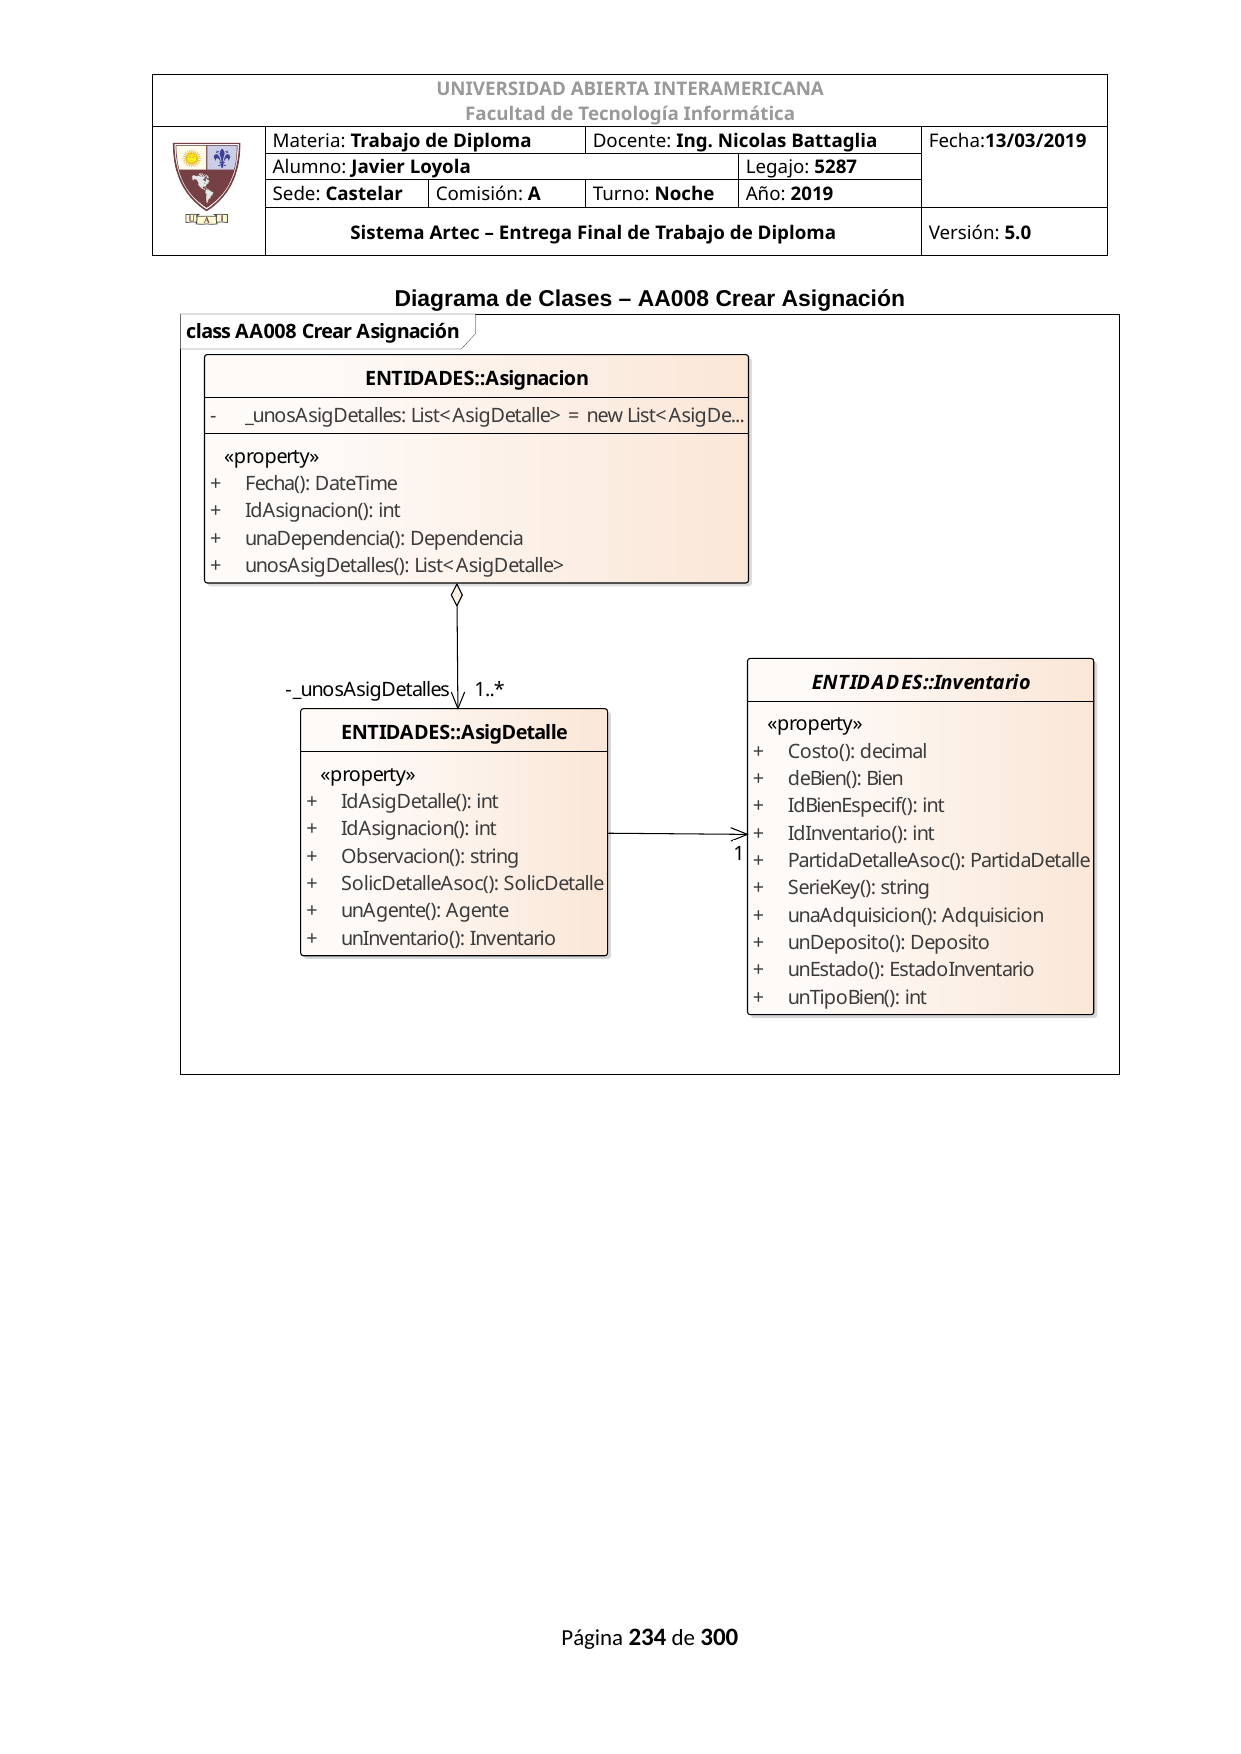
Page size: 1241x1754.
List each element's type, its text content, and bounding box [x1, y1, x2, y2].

text Diagrama de Clases – AA008 Crear Asignación [177, 284, 1122, 311]
picture [157, 136, 257, 228]
